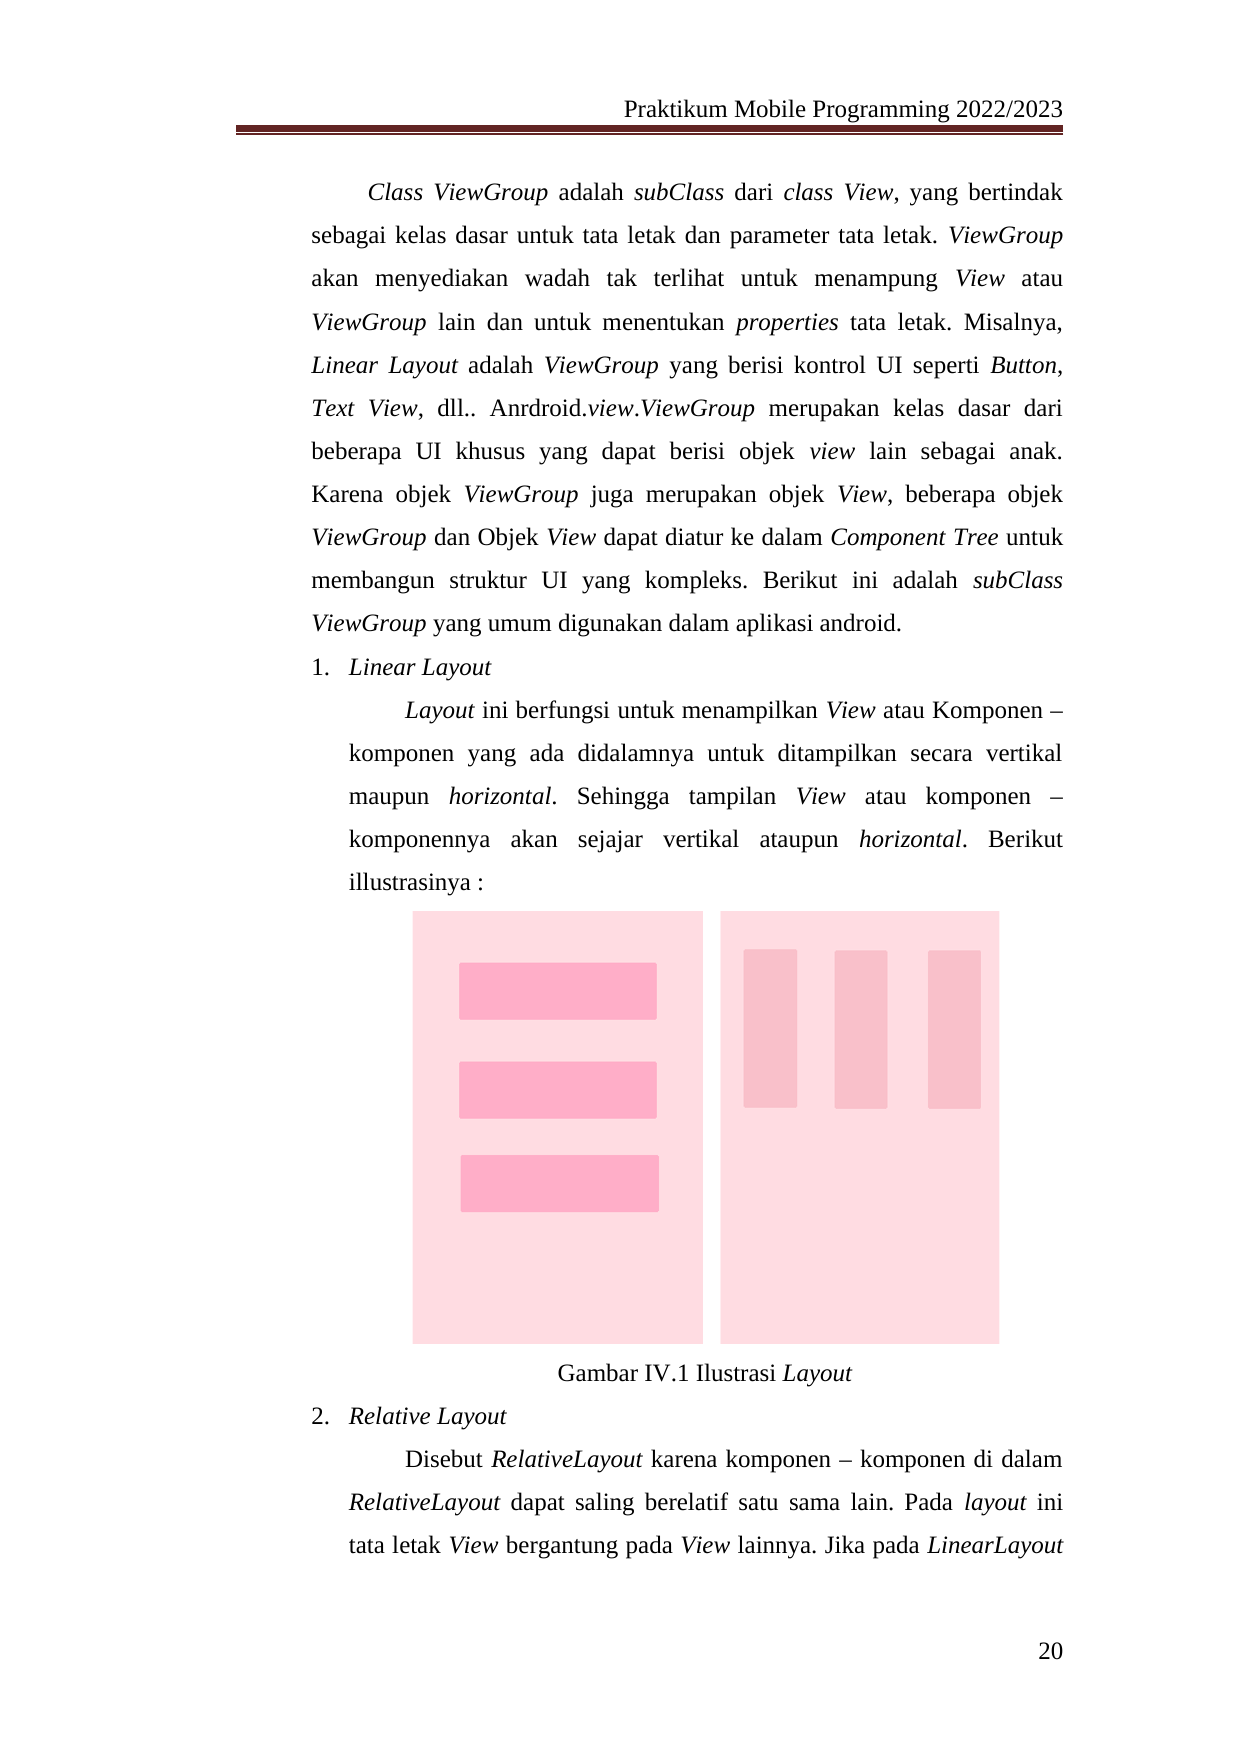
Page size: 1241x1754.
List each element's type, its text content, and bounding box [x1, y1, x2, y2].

text Class ViewGroup adalah subClass dari class View, yang bertindak sebagai kelas dasar untuk tata letak dan parameter tata letak. ViewGroup akan menyediakan wadah tak terlihat untuk menampung View atau ViewGroup lain dan untuk menentukan properties tata letak. Misalnya, Linear Layout adalah ViewGroup yang berisi kontrol UI seperti Button, Text View, dll.. Anrdroid.view.ViewGroup merupakan kelas dasar dari beberapa UI khusus yang dapat berisi objek view lain sebagai anak. Karena objek ViewGroup juga merupakan objek View, beberapa objek ViewGroup dan Objek View dapat diatur ke dalam Component Tree untuk membangun struktur UI yang kompleks. Berikut ini adalah subClass ViewGroup yang umum digunakan dalam aplikasi android. [311, 177, 1063, 637]
picture [412, 910, 1000, 1344]
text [349, 1444, 1063, 1559]
list Linear Layout [311, 652, 1063, 680]
subtitle Ilustrasi Layout [349, 1358, 1063, 1387]
text Layout ini berfungsi untuk menampilkan View atau Komponen – komponen yang ada didalamnya untuk ditampilkan secara vertikal maupun horizontal. Sehingga tampilan View atau komponen – komponennya akan sejajar vertikal ataupun horizontal. Berikut illustrasinya : [349, 695, 1063, 896]
list Relative Layout [311, 1401, 1063, 1430]
